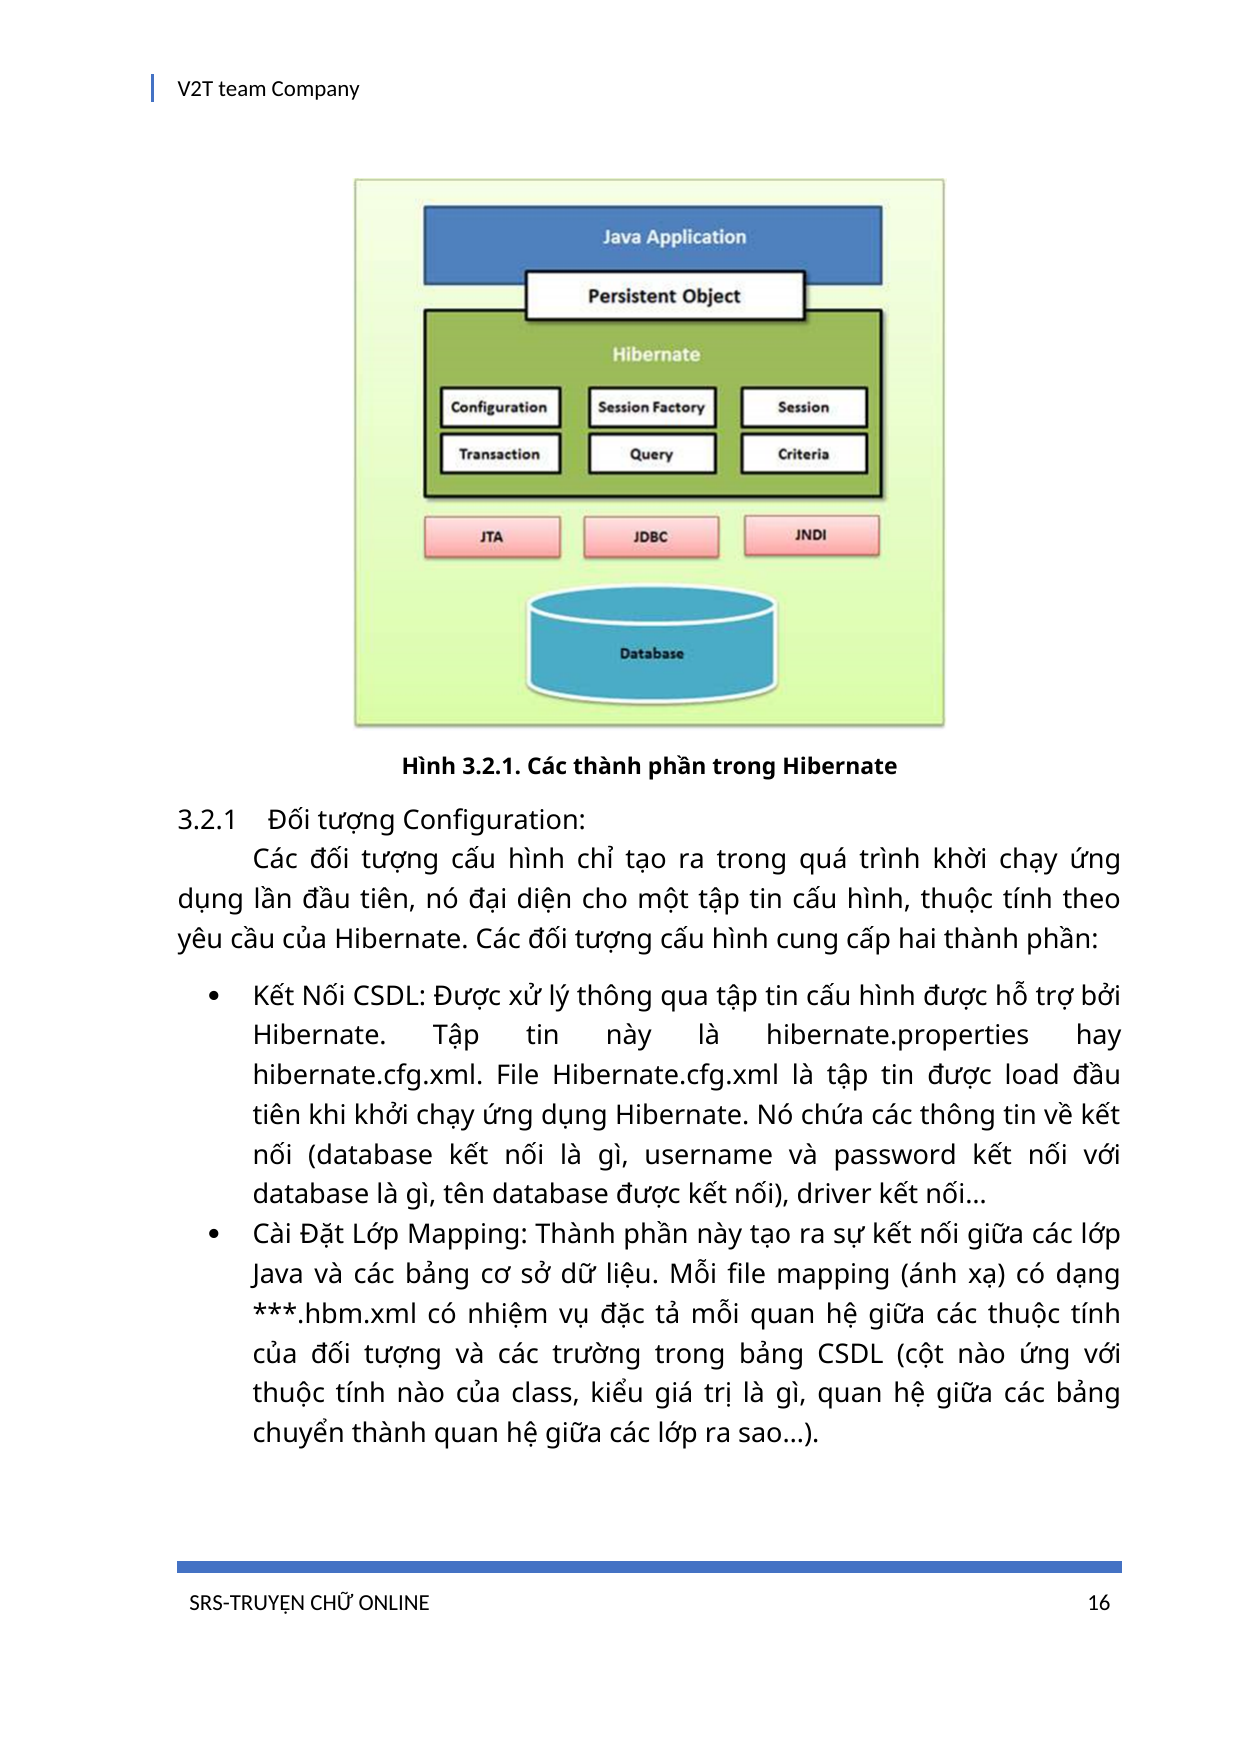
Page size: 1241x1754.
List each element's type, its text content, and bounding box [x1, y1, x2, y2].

subtitle Đối tượng Configuration: [177, 800, 1122, 837]
list Cài Đặt Lớp Mapping: Thành phần này tạo ra sự kết nối giữa các lớp Java và các bảng cơ sở dữ liệu. Mỗi file mapping (ánh xạ) có dạng ***.hbm.xml có nhiệm vụ đặc tả mỗi quan hệ giữa các thuộc tính của đối tượng và các trường trong bảng CSDL (cột nào ứng với thuộc tính nào của class, kiểu giá trị là gì, quan hệ giữa các bảng chuyển thành quan hệ giữa các lớp ra sao…). [215, 1215, 1122, 1451]
text Hình 3.2.1. Các thành phần trong Hibernate [177, 750, 1122, 781]
text Các đối tượng cấu hình chỉ tạo ra trong quá trình khời chạy ứng dụng lần đầu tiên, nó đại diện cho một tập tin cấu hình, thuộc tính theo yêu cầu của Hibernate. Các đối tượng cấu hình cung cấp hai thành phần: [177, 840, 1122, 956]
picture [352, 178, 947, 731]
list Kết Nối CSDL: Được xử lý thông qua tập tin cấu hình được hỗ trợ bởi Hibernate. Tập tin này là hibernate.properties hay hibernate.cfg.xml. File Hibernate.cfg.xml là tập tin được load đầu tiên khi khởi chạy ứng dụng Hibernate. Nó chứa các thông tin về kết nối (database kết nối là gì, username và password kết nối với database là gì, tên database được kết nối), driver kết nối… [215, 976, 1122, 1212]
